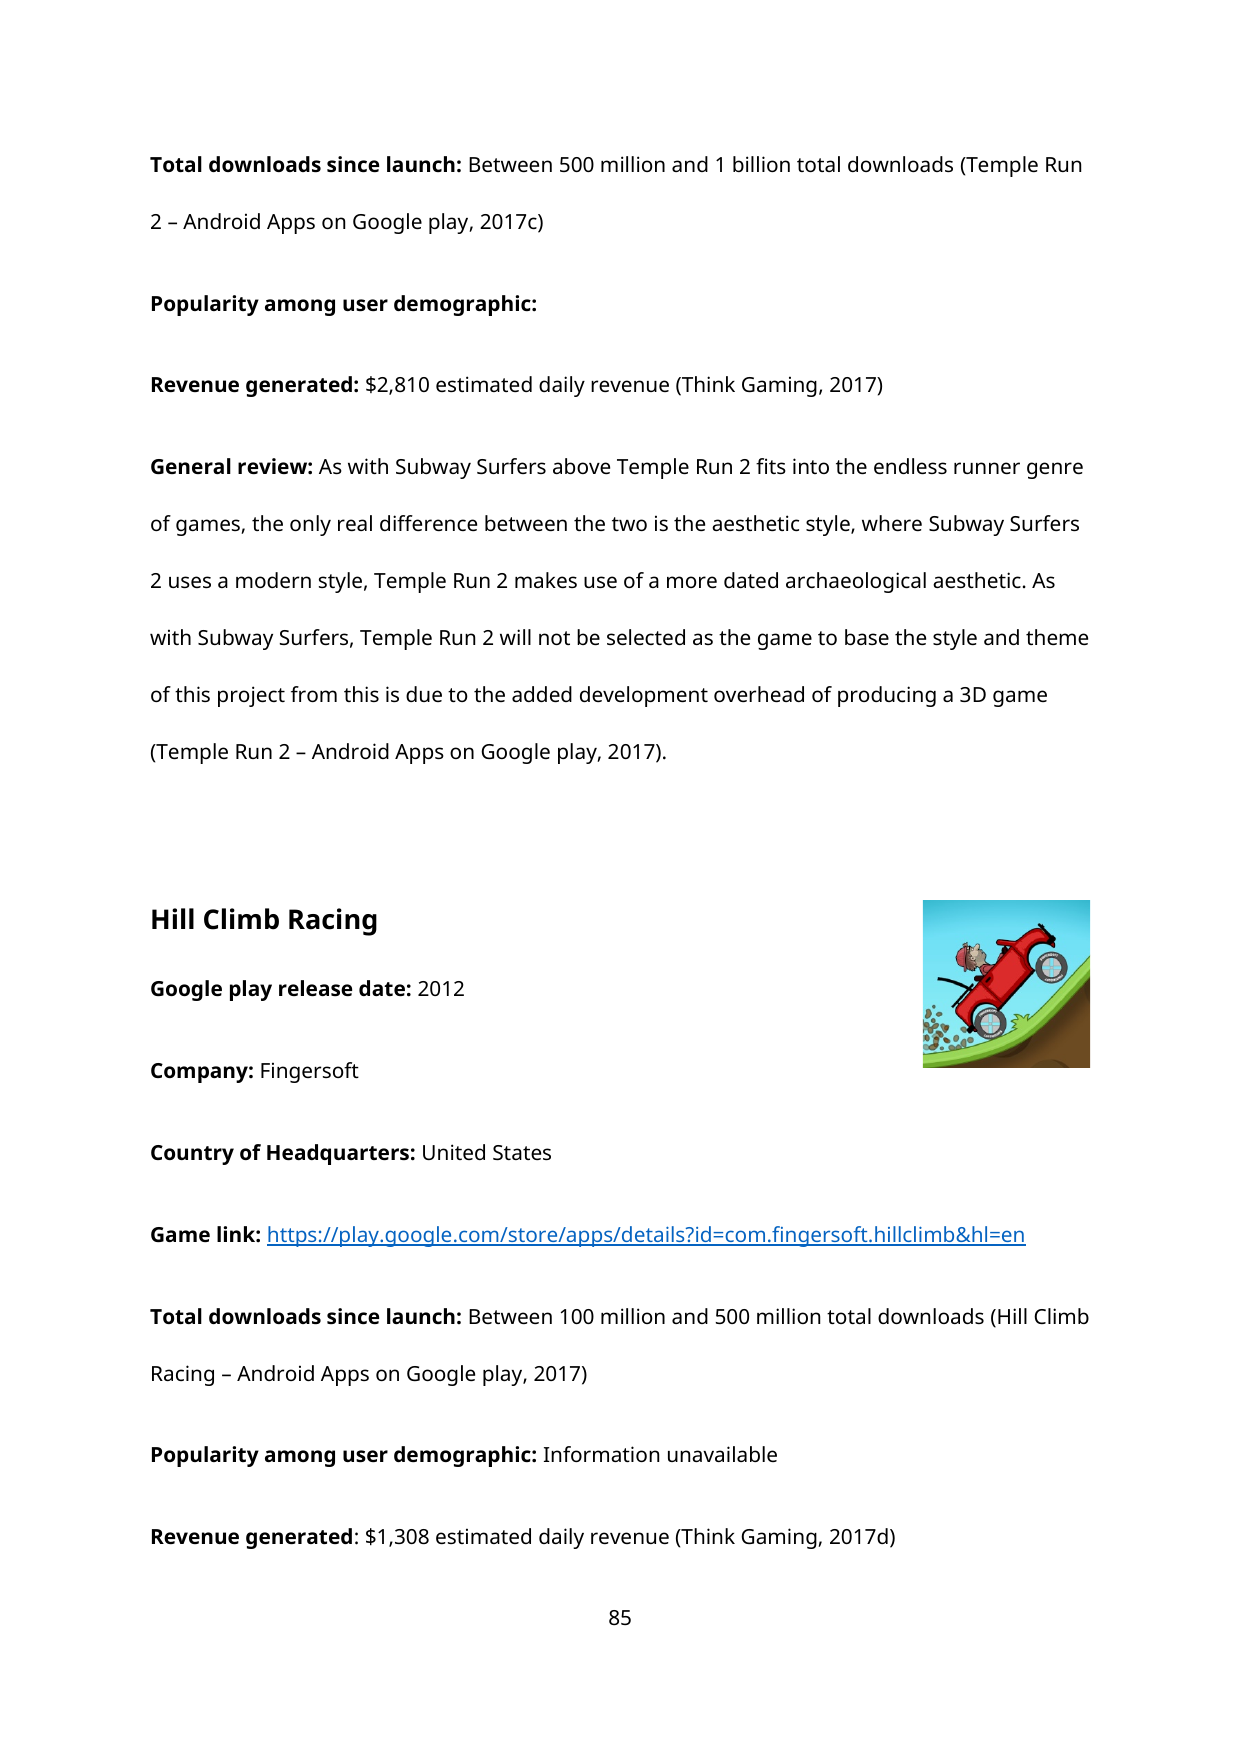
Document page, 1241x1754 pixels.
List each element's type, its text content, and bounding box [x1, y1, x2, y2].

text Country of Headquarters: United States [150, 1138, 1090, 1167]
text Google play release date: 2012 [150, 974, 922, 1003]
text Game link: https://play.google.com/store/apps/details?id=com.fingersoft.hillclimb&hl=en [150, 1220, 1090, 1248]
text Popularity among user demographic: [150, 289, 1090, 317]
picture [922, 900, 1091, 1068]
text Popularity among user demographic: Information unavailable [150, 1441, 1090, 1469]
subtitle Hill Climb Racing [150, 901, 922, 937]
text Total downloads since launch: Between 500 million and 1 billion total downloads (Temple Run 2 – Android Apps on Google play, 2017c) [150, 150, 1090, 235]
text Total downloads since launch: Between 100 million and 500 million total downloads (Hill Climb Racing – Android Apps on Google play, 2017) [150, 1302, 1090, 1387]
text General review: As with Subway Surfers above Temple Run 2 fits into the endless runner genre of games, the only real difference between the two is the aesthetic style, where Subway Surfers 2 uses a modern style, Temple Run 2 makes use of a more dated archaeological aesthetic. As with Subway Surfers, Temple Run 2 will not be selected as the game to base the style and theme of this project from this is due to the added development overhead of producing a 3D game (Temple Run 2 – Android Apps on Google play, 2017). [150, 452, 1090, 765]
text Revenue generated: $1,308 estimated daily revenue (Think Gaming, 2017d) [150, 1522, 1090, 1551]
text Revenue generated: $2,810 estimated daily revenue (Think Gaming, 2017) [150, 371, 1090, 399]
text Company: Fingersoft [150, 1056, 1090, 1085]
